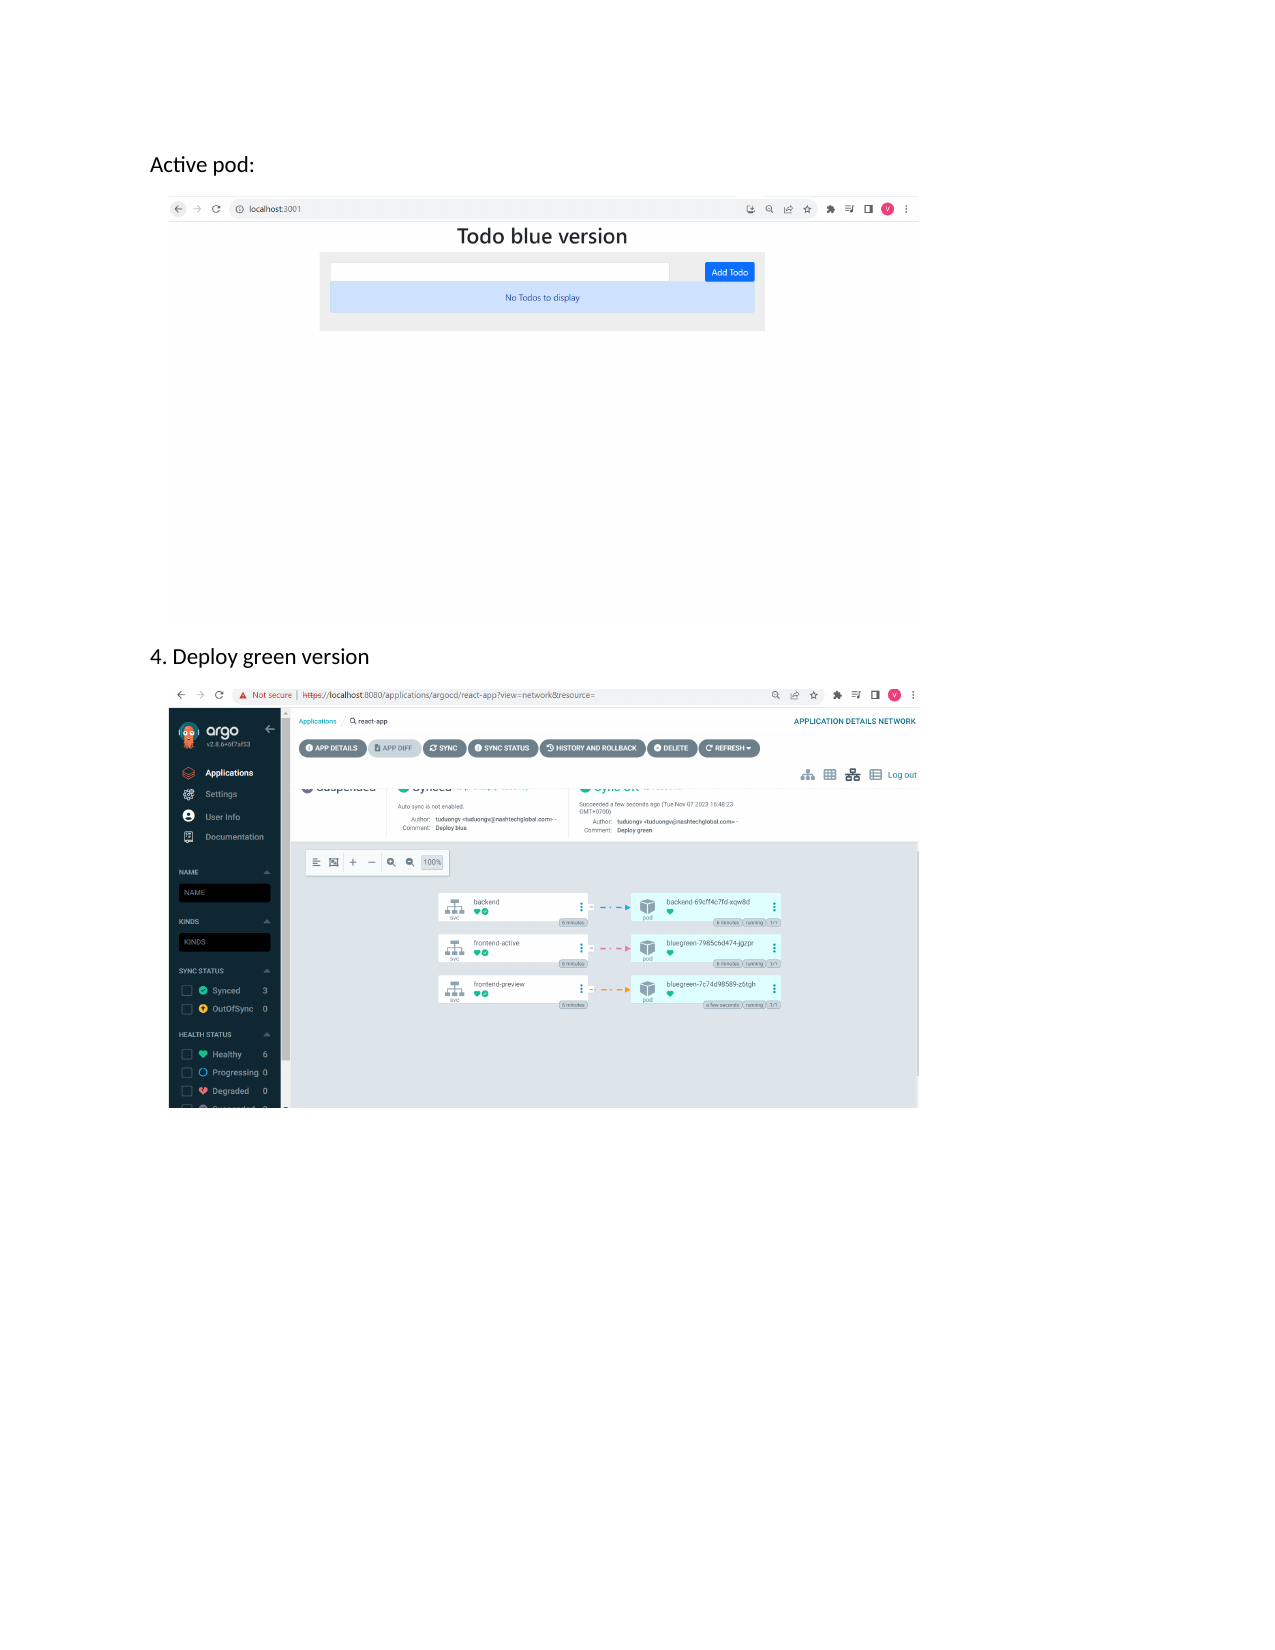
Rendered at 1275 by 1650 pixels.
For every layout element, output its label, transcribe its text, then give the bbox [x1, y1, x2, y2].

text 4. Deploy green version [150, 642, 1125, 670]
text Active pod: [150, 150, 1125, 178]
